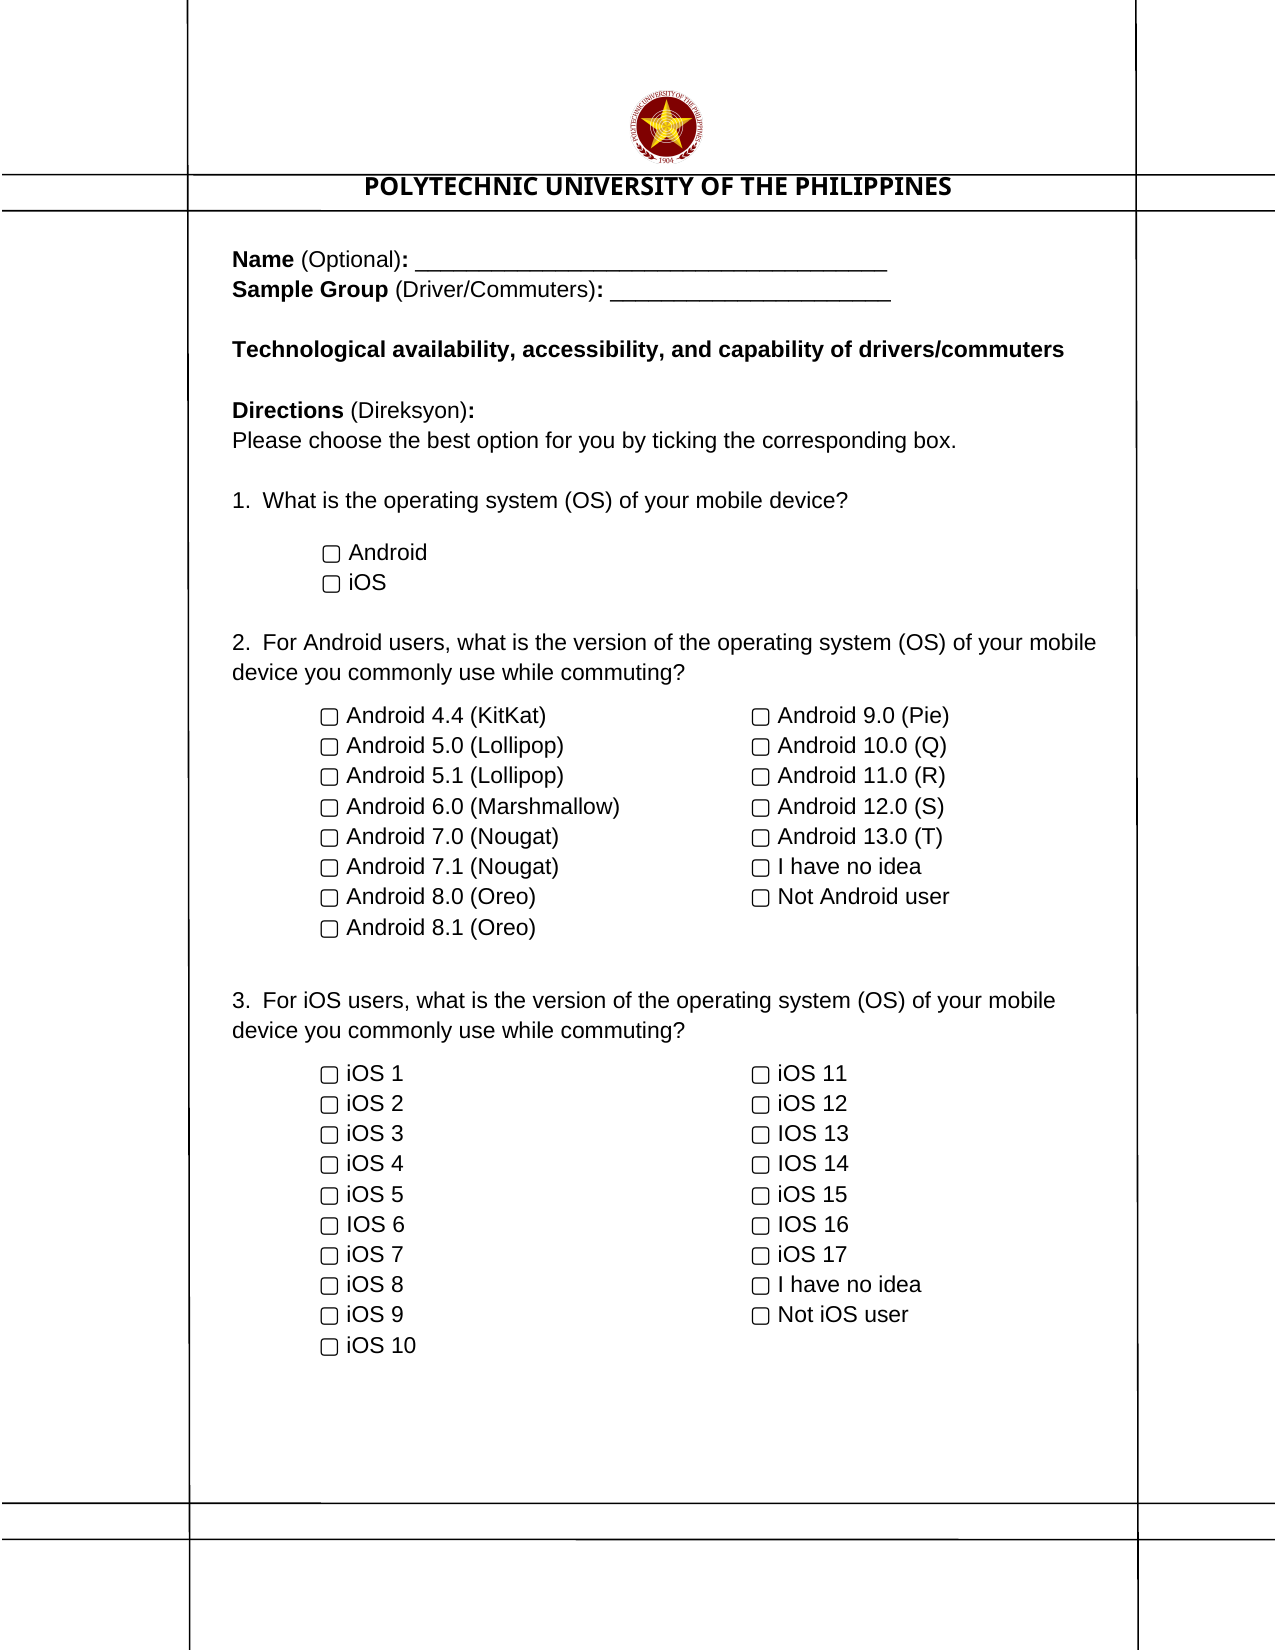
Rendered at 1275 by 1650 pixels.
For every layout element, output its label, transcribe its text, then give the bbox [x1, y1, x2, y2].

picture [629, 90, 703, 164]
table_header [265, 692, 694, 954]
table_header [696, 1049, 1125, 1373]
text Please choose the best option for you by ticking the corresponding box. [232, 427, 1125, 453]
text Name (Optional): _____________________________________ Sample Group (Driver/Commuters): ______________________ Technological availability, accessibility, and capability of drivers/commuters [232, 246, 1125, 363]
list For Android users, what is the version of the operating system (OS) of your mobile device you commonly use while commuting? [232, 629, 1125, 686]
list For iOS users, what is the version of the operating system (OS) of your mobile device you commonly use while commuting? [232, 987, 1125, 1043]
text ▢ iOS [307, 569, 1125, 595]
list What is the operating system (OS) of your mobile device? [232, 487, 1125, 514]
text Directions (Direksyon): [232, 397, 1125, 423]
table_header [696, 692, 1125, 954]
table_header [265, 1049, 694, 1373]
text ▢ Android [307, 538, 1125, 565]
